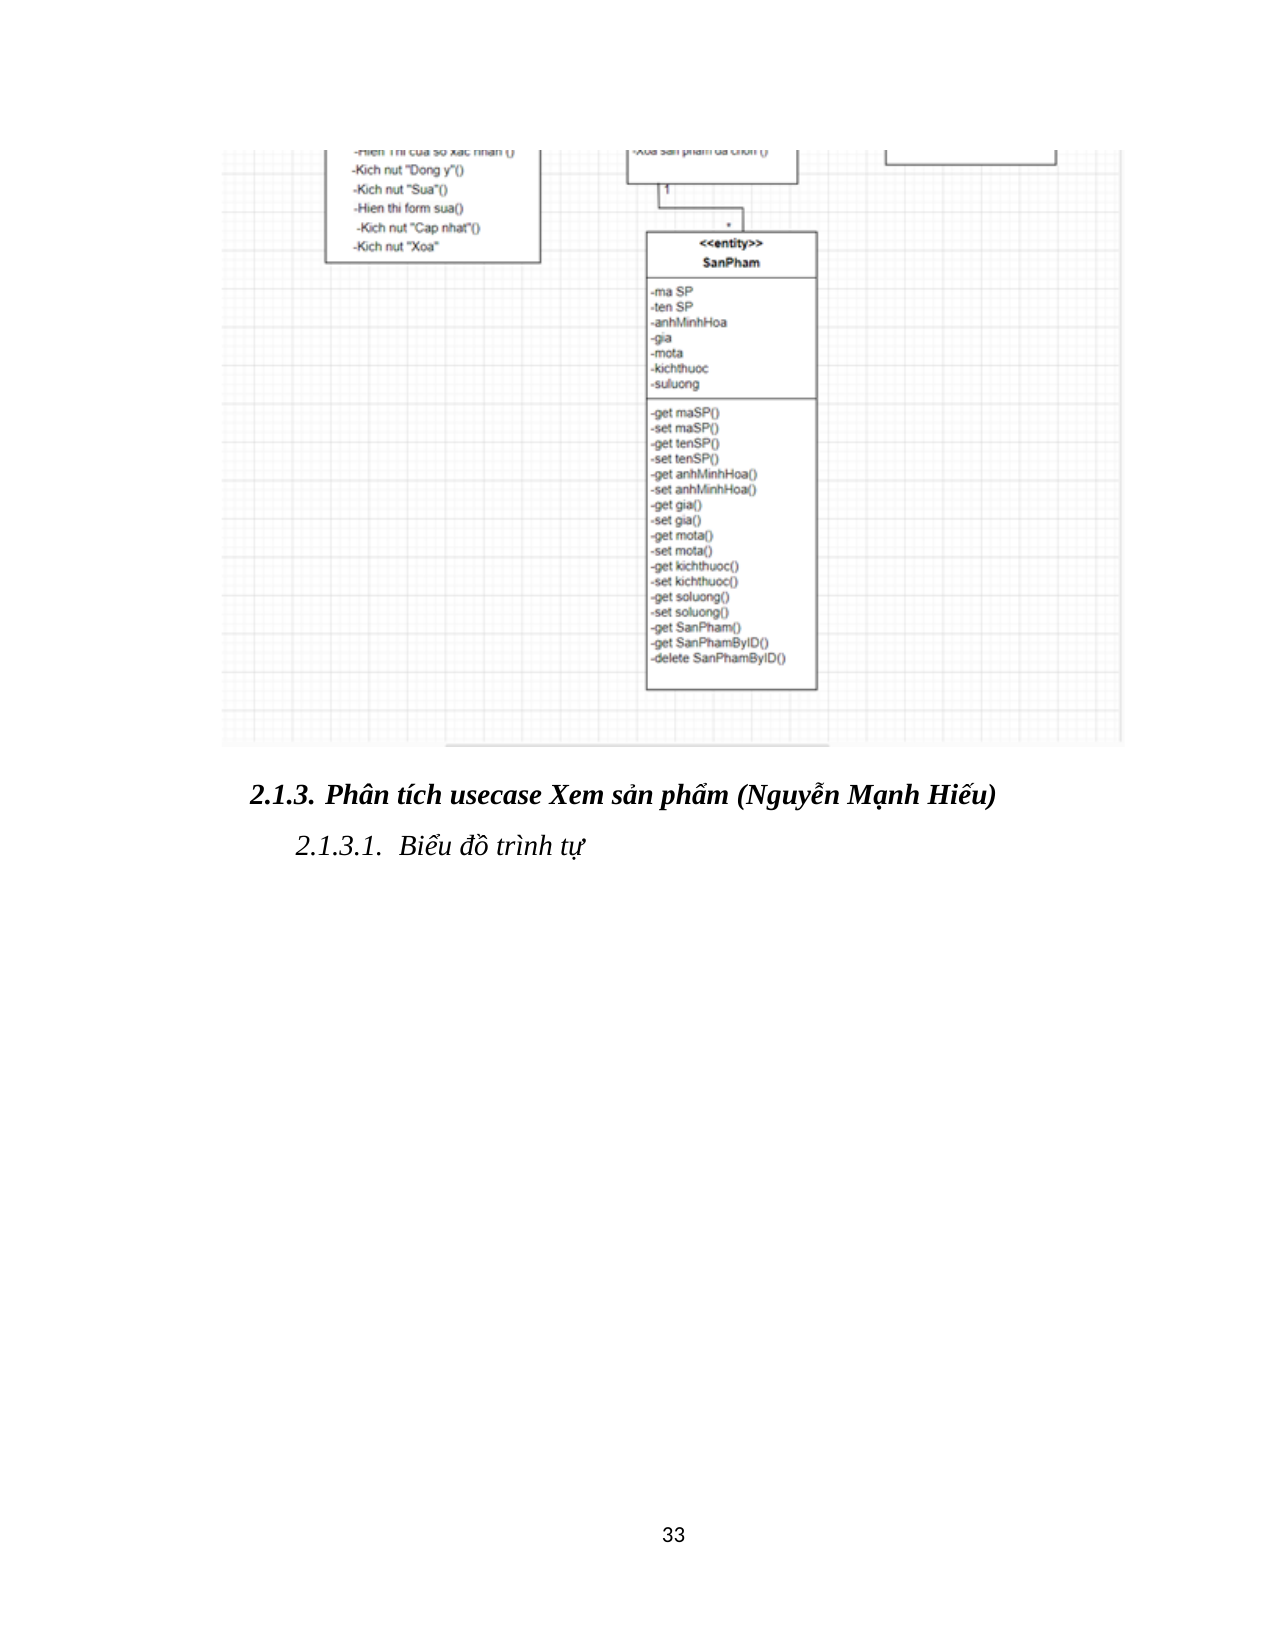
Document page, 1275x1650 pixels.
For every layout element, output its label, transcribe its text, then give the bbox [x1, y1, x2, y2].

subtitle Phân tích usecase Xem sản phẩm (Nguyễn Mạnh Hiếu) [250, 777, 1125, 811]
list Biểu đồ trình tự [295, 828, 1125, 861]
picture [221, 150, 1125, 747]
